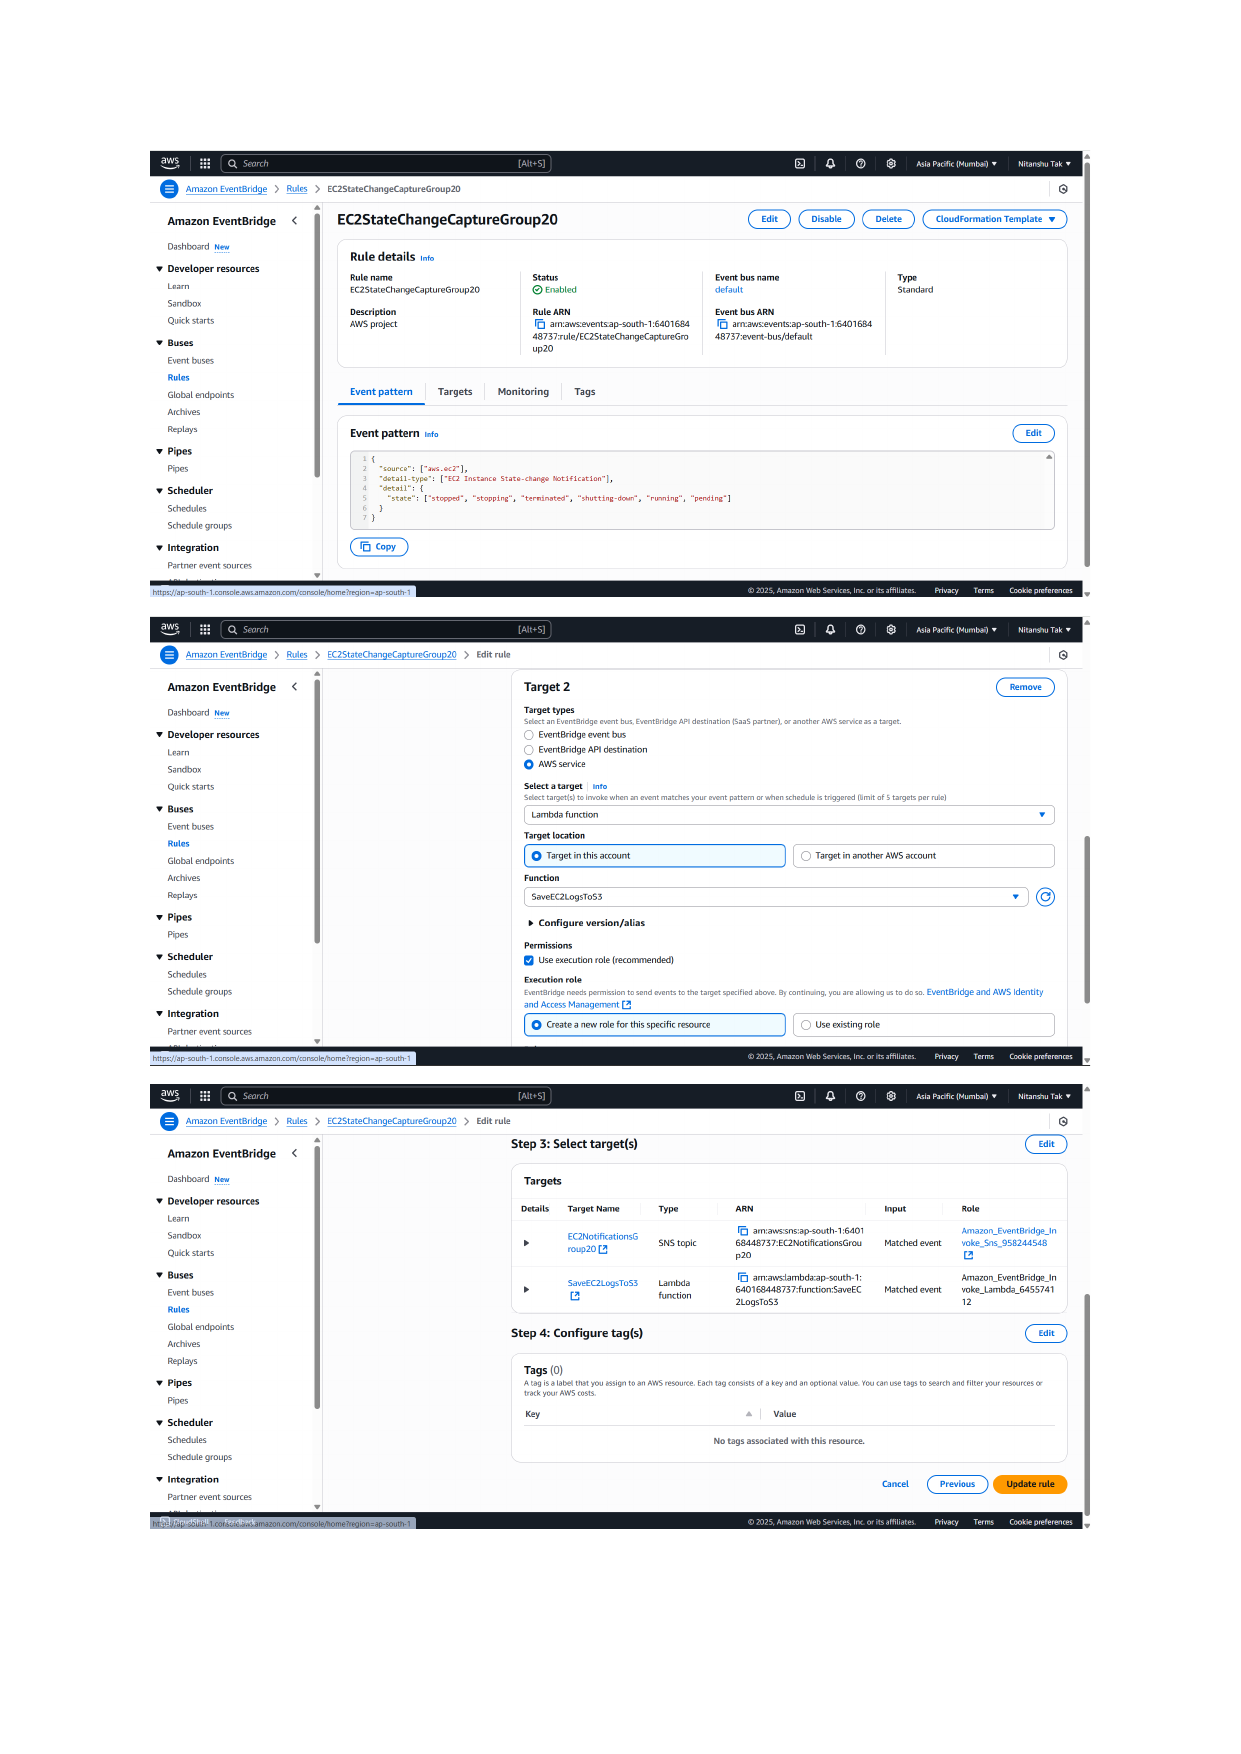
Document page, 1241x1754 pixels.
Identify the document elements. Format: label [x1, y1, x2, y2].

picture [150, 150, 1091, 597]
picture [150, 1084, 1091, 1529]
picture [150, 615, 1091, 1066]
